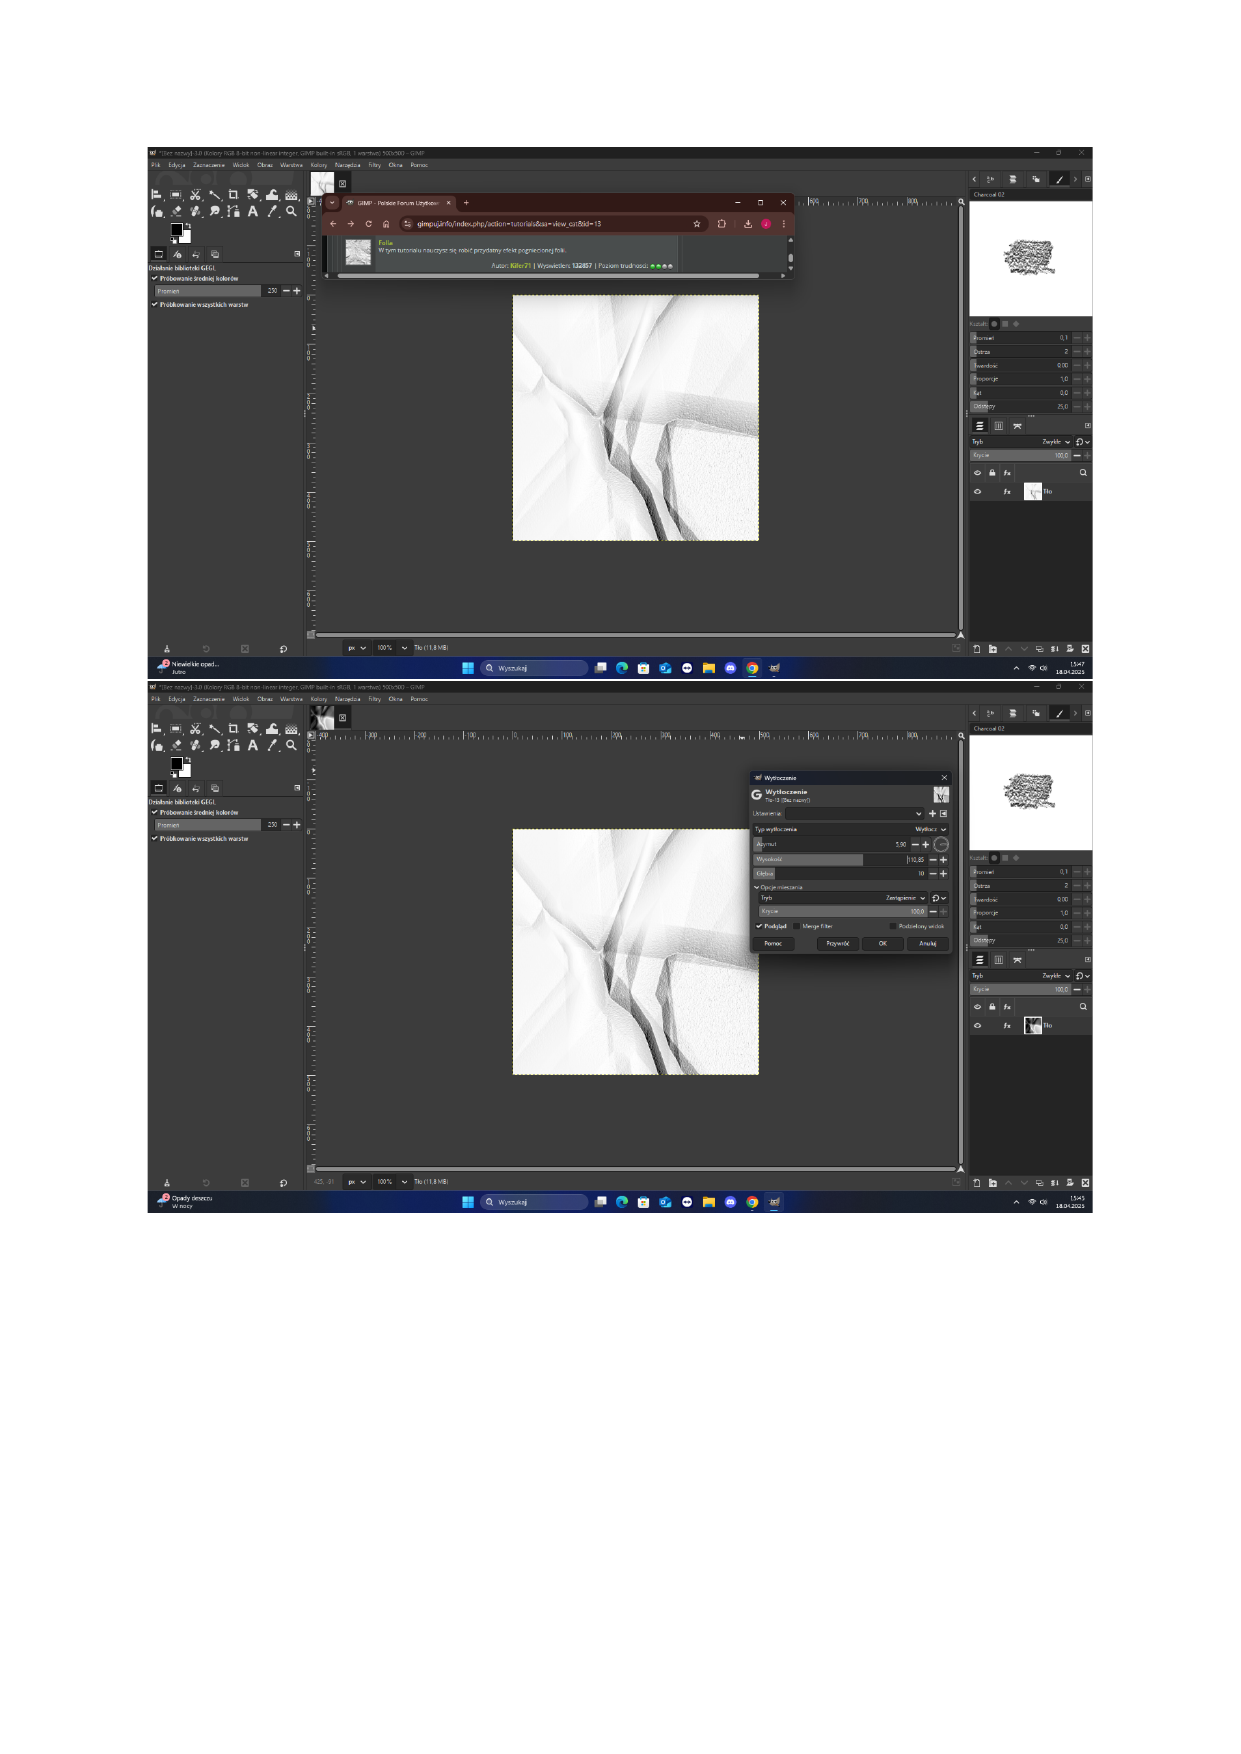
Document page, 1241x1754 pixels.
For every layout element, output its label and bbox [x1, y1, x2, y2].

picture [147, 147, 1093, 679]
picture [147, 681, 1093, 1213]
